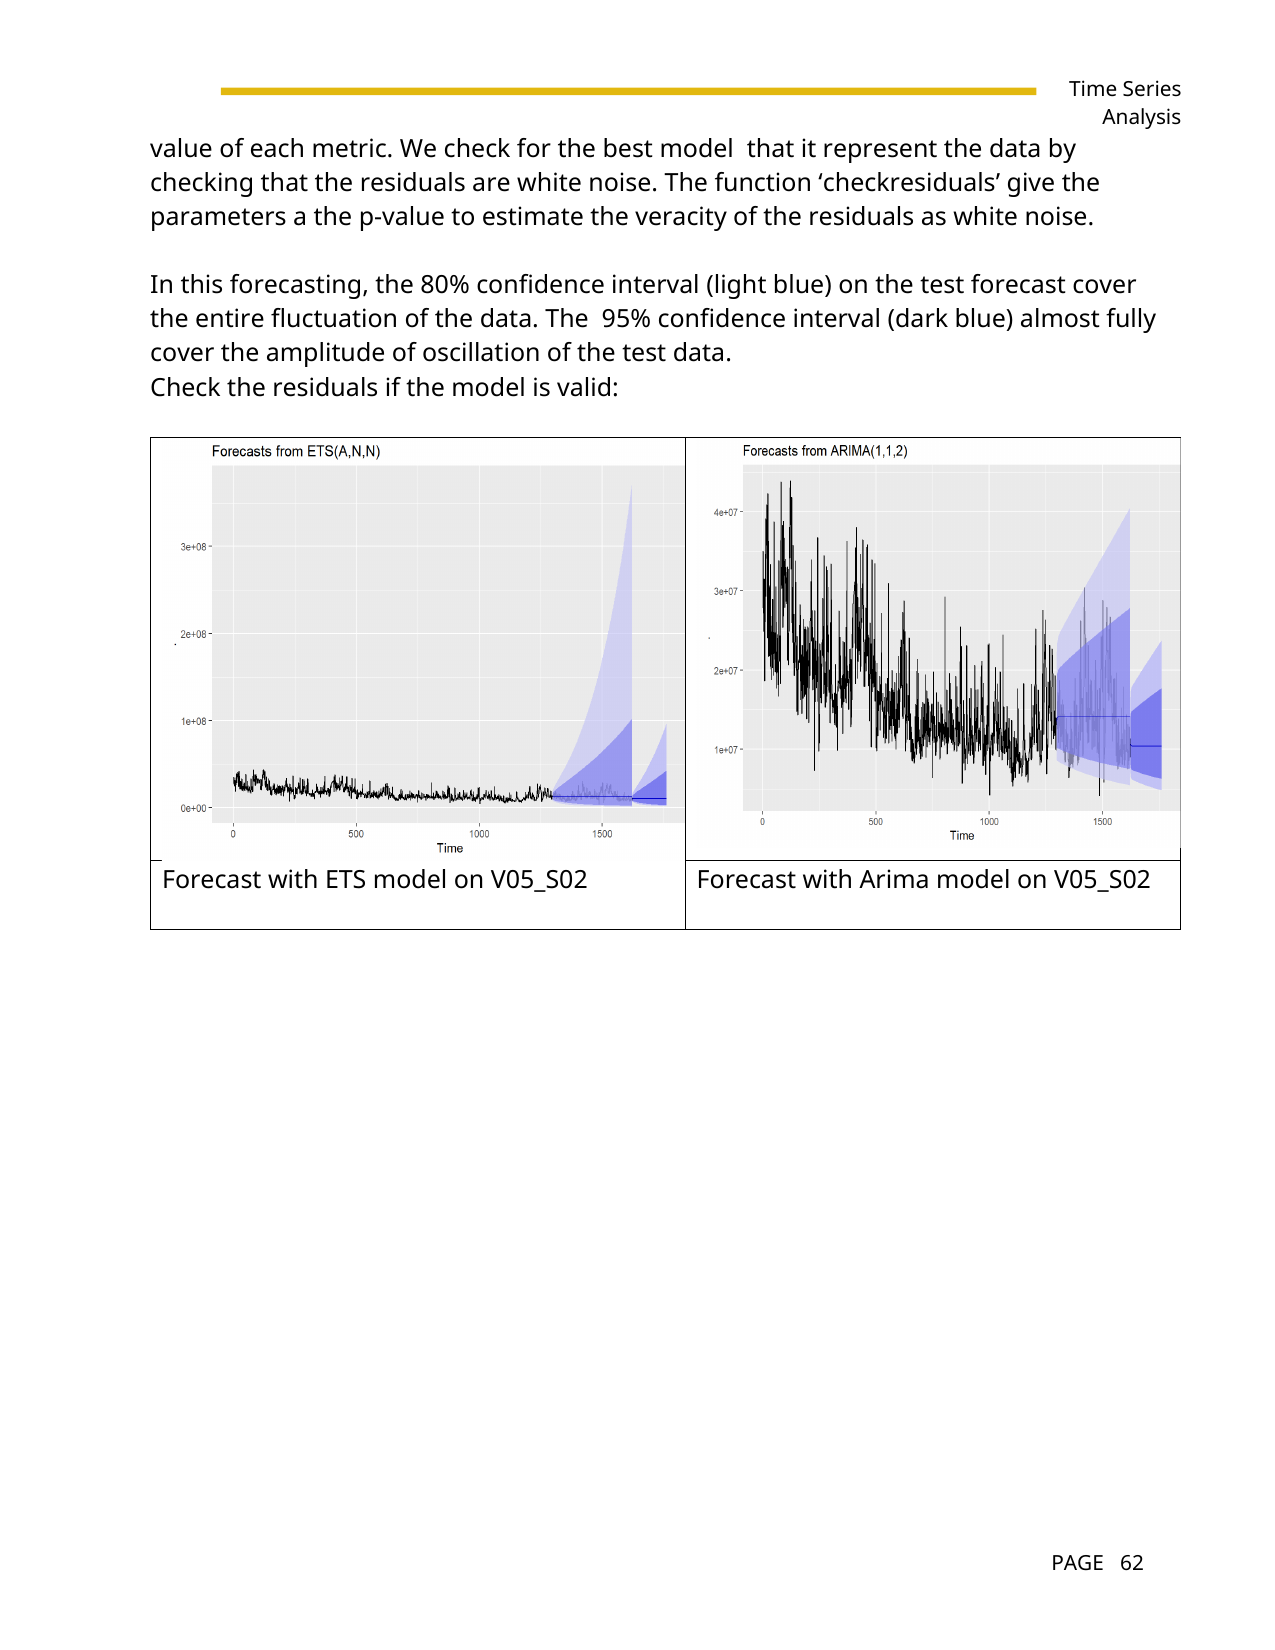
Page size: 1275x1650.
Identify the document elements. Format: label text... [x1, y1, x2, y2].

table_cell Forecast with ETS model on V05_S02 [151, 861, 685, 929]
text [150, 131, 1181, 233]
table_cell Forecast with Arima model on V05_S02 [686, 861, 1180, 929]
picture [696, 438, 1181, 848]
text Check the residuals if the model is valid: [150, 369, 1181, 403]
table_header [686, 438, 1180, 860]
text In this forecasting, the 80% confidence interval (light blue) on the test forecast cover the entire fluctuation of the data. The 95% confidence interval (dark blue) almost fully cover the amplitude of oscillation of the test data. [150, 267, 1181, 369]
table_header [151, 438, 161, 860]
picture [161, 438, 685, 861]
